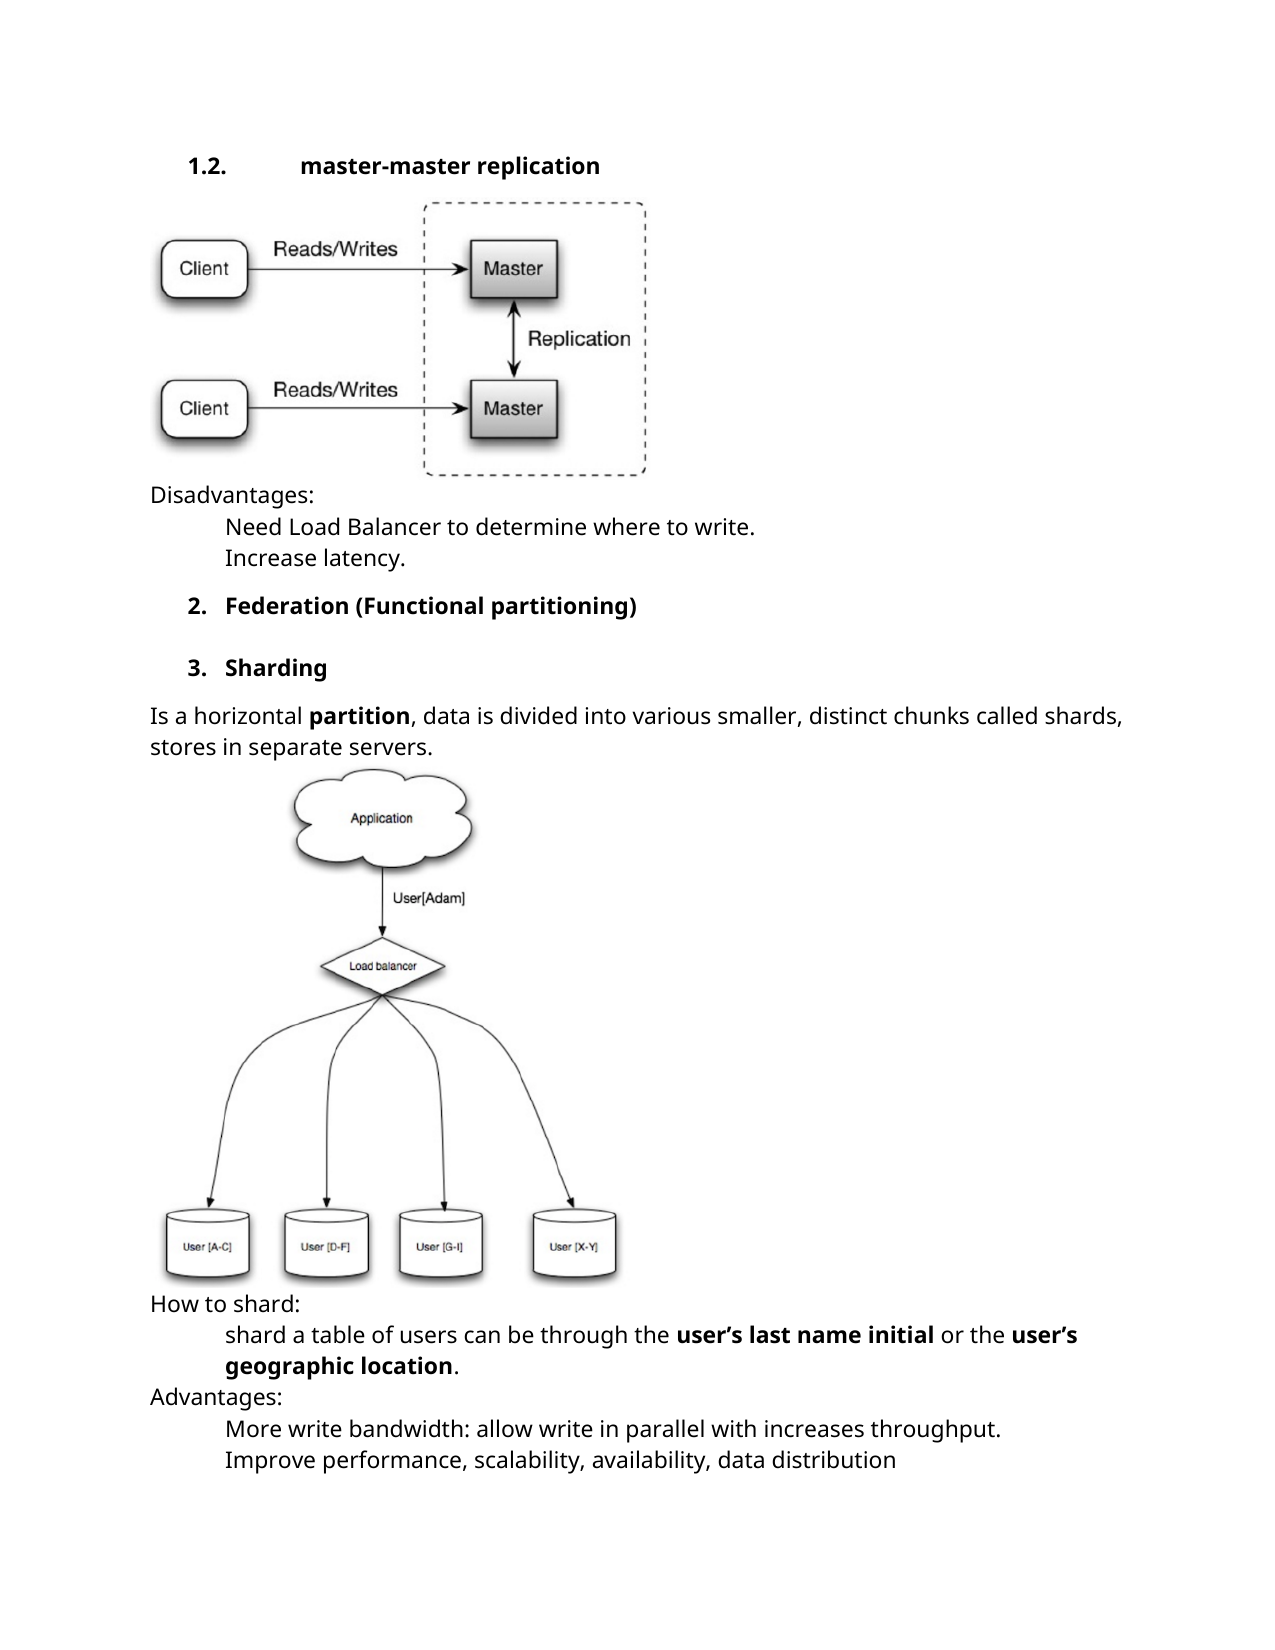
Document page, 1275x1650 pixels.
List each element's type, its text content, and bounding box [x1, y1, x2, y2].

text shard a table of users can be through the user’s last name initial or the user’s geographic location. [225, 1319, 1125, 1381]
text How to shard: [150, 1287, 1125, 1319]
text Disadvantages: [150, 479, 1125, 511]
text Improve performance, scalability, availability, data distribution [150, 1444, 1125, 1475]
text More write bandwidth: allow write in parallel with increases throughput. [150, 1412, 1125, 1444]
picture [150, 197, 651, 480]
text Increase latency. [150, 542, 1125, 573]
text Is a horizontal partition, data is divided into various smaller, distinct chunks called shards, stores in separate servers. [150, 700, 1125, 763]
list master-master replication [187, 150, 1125, 181]
list Federation (Functional partitioning) [187, 590, 1125, 621]
list Sharding [187, 652, 1125, 683]
picture [150, 762, 632, 1288]
text Advantages: [150, 1381, 1125, 1412]
text Need Load Balancer to determine where to write. [150, 511, 1125, 542]
